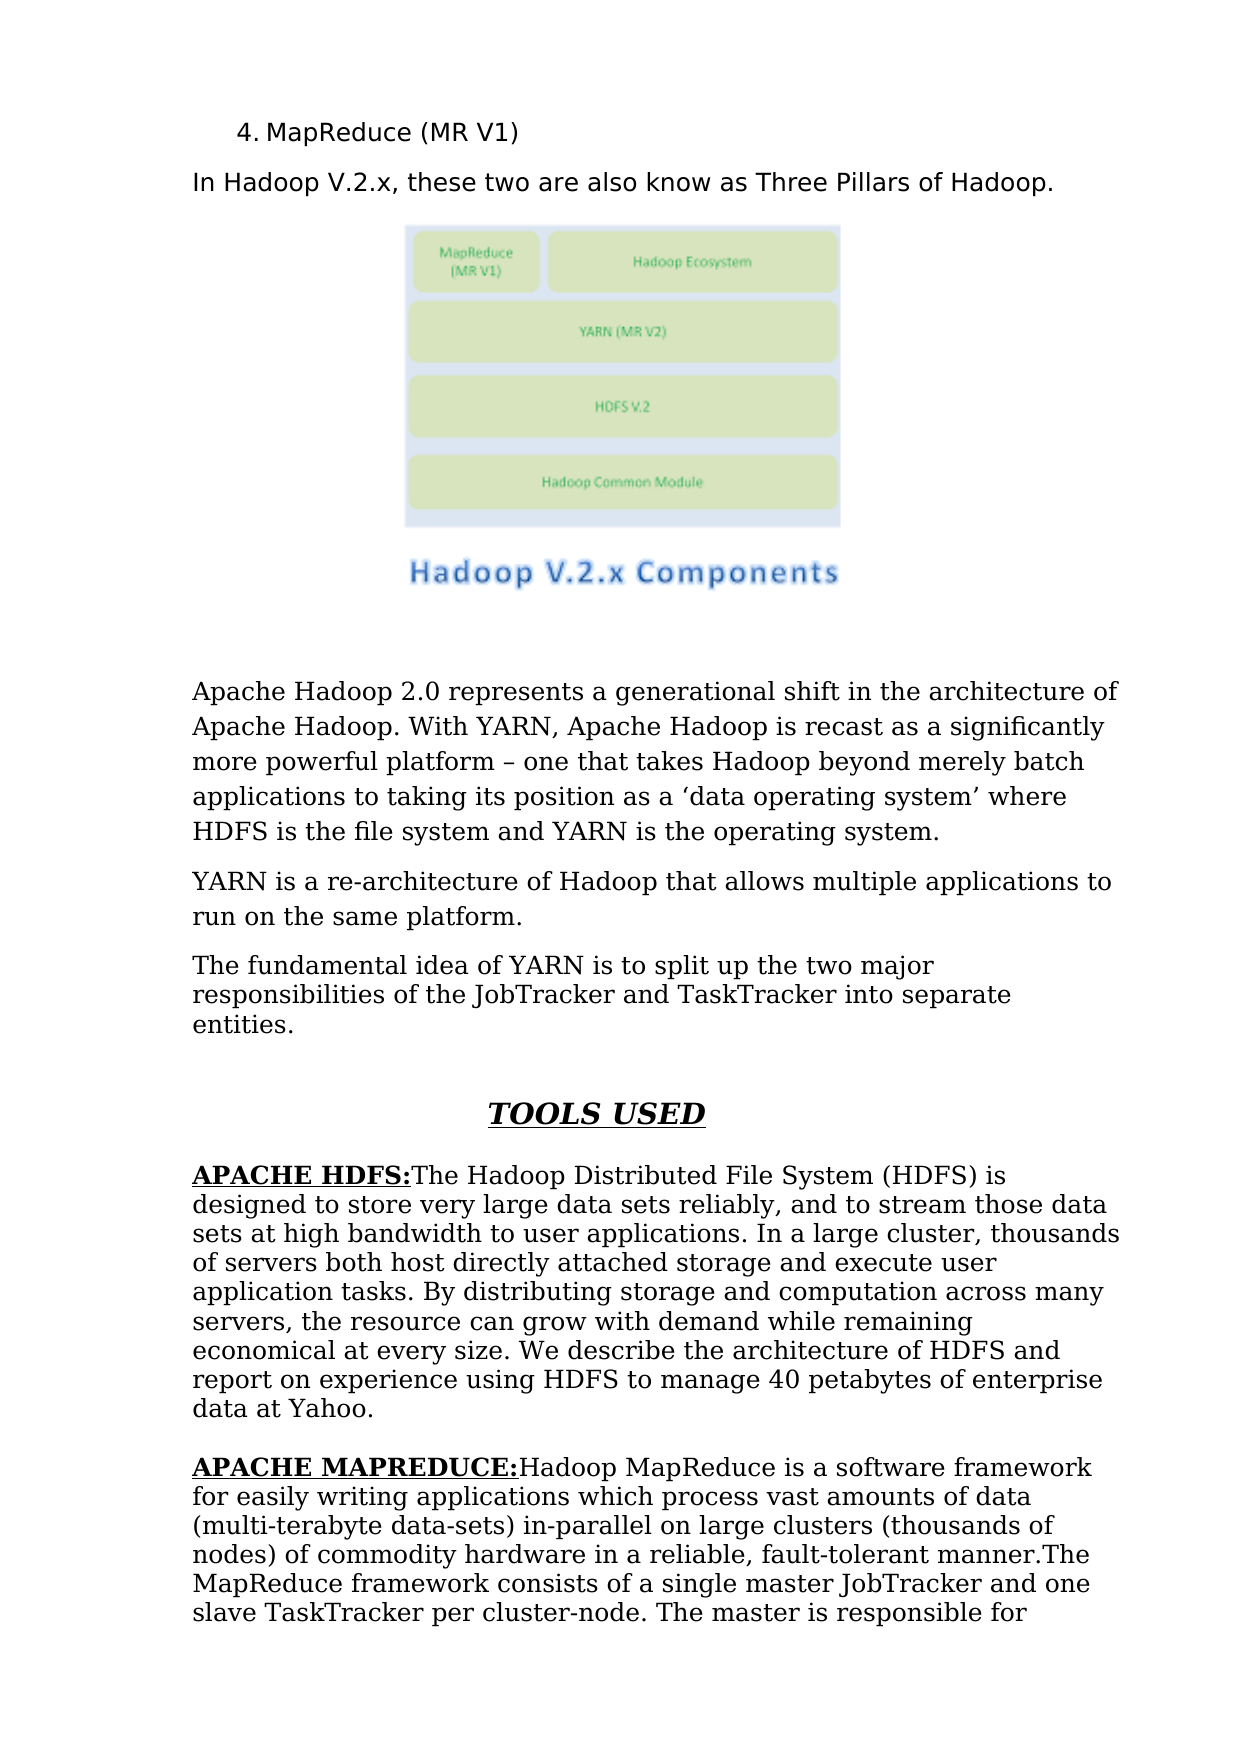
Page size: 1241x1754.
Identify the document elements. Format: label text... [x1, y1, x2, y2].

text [192, 1453, 1122, 1628]
picture [380, 217, 860, 595]
text The fundamental idea of YARN is to split up the two major responsibilities of the JobTracker and TaskTracker into separate entities. [192, 951, 1122, 1039]
text TOOLS USED [118, 1097, 1122, 1132]
text APACHE HDFS:The Hadoop Distributed File System (HDFS) is designed to store very large data sets reliably, and to stream those data sets at high bandwidth to user applications. In a large cluster, thousands of servers both host directly attached storage and execute user application tasks. By distributing storage and computation across many servers, the resource can grow with demand while remaining economical at every size. We describe the architecture of HDFS and report on experience using HDFS to manage 40 petabytes of enterprise data at Yahoo. [192, 1161, 1122, 1423]
list MapReduce (MR V1) [236, 118, 1122, 147]
text Apache Hadoop 2.0 represents a generational shift in the architecture of Apache Hadoop. With YARN, Apache Hadoop is recast as a significantly more powerful platform – one that takes Hadoop beyond merely batch applications to taking its position as a ‘data operating system’ where HDFS is the file system and YARN is the operating system. [192, 677, 1122, 846]
text YARN is a re-architecture of Hadoop that allows multiple applications to run on the same platform. [192, 867, 1122, 931]
text In Hadoop V.2.x, these two are also know as Three Pillars of Hadoop. [192, 168, 1122, 197]
